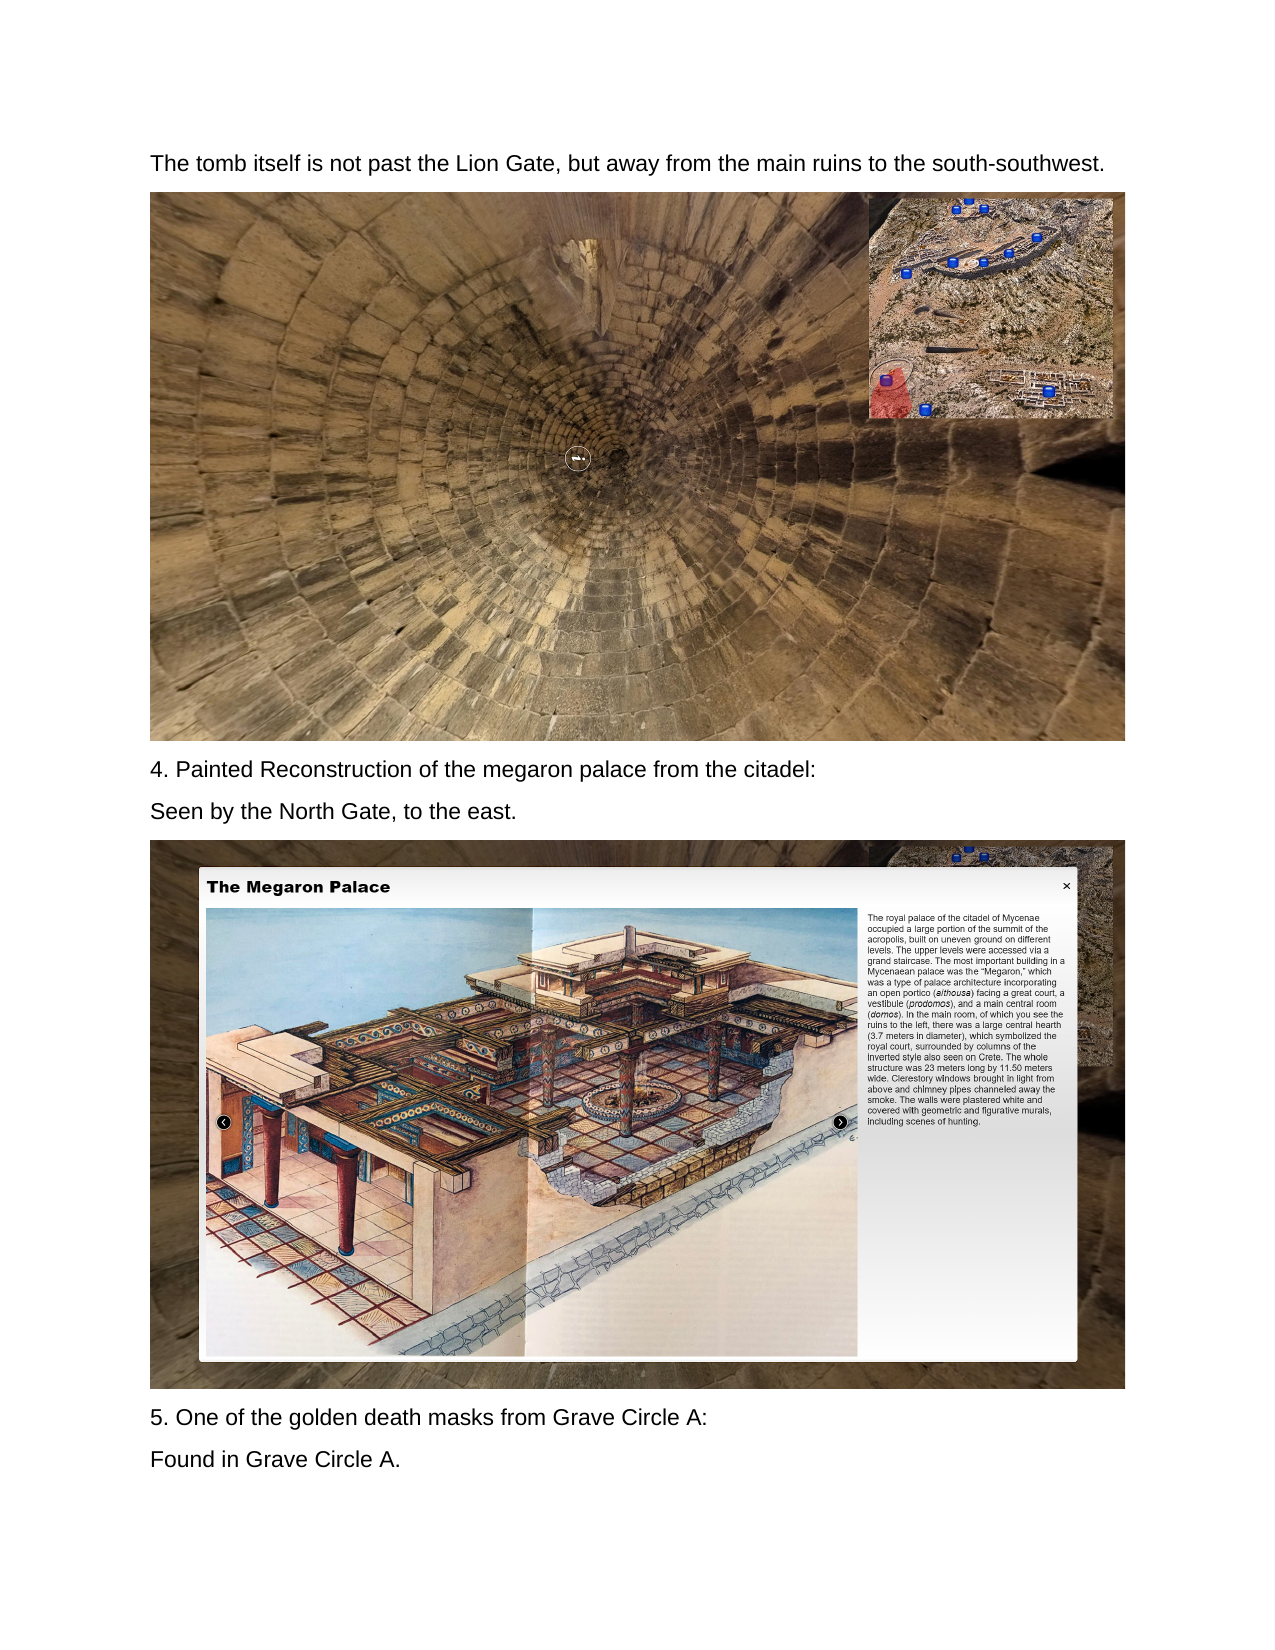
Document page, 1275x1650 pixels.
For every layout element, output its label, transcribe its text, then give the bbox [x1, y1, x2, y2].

text 5. One of the golden death masks from Grave Circle A: [150, 1404, 1125, 1430]
text 4. Painted Reconstruction of the megaron palace from the citadel: [150, 756, 1125, 782]
picture [150, 840, 1125, 1389]
text The tomb itself is not past the Lion Gate, but away from the main ruins to the south-southwest. [150, 150, 1125, 176]
text Seen by the North Gate, to the east. [150, 798, 1125, 824]
text Found in Grave Circle A. [150, 1446, 1125, 1472]
picture [150, 192, 1125, 741]
